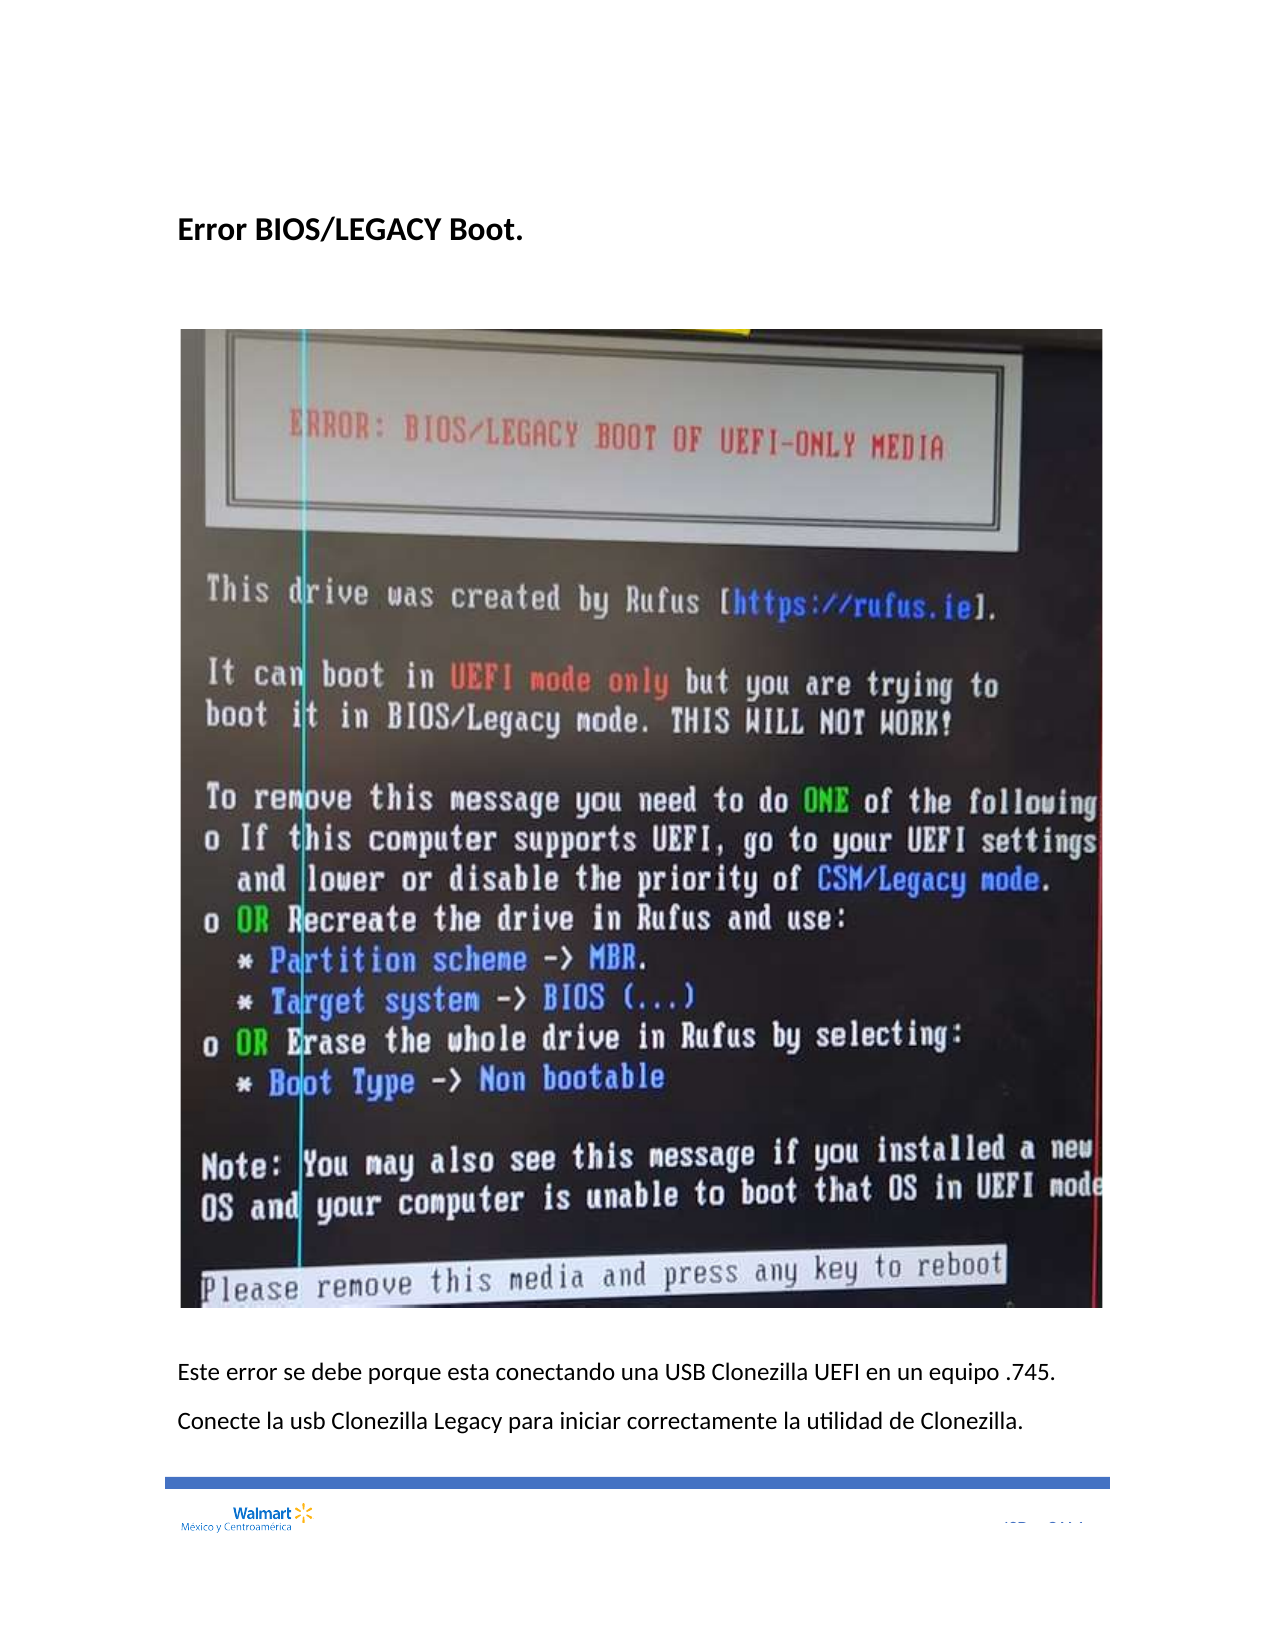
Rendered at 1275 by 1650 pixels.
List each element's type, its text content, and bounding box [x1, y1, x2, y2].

text Este error se debe porque esta conectando una USB Clonezilla UEFI en un equipo .745. Conecte la usb Clonezilla Legacy para iniciar correctamente la utilidad de Clonezilla. [177, 1356, 1059, 1435]
picture [180, 329, 1103, 1308]
picture [181, 1503, 314, 1533]
subtitle Error BIOS/LEGACY Boot. [177, 208, 1275, 249]
